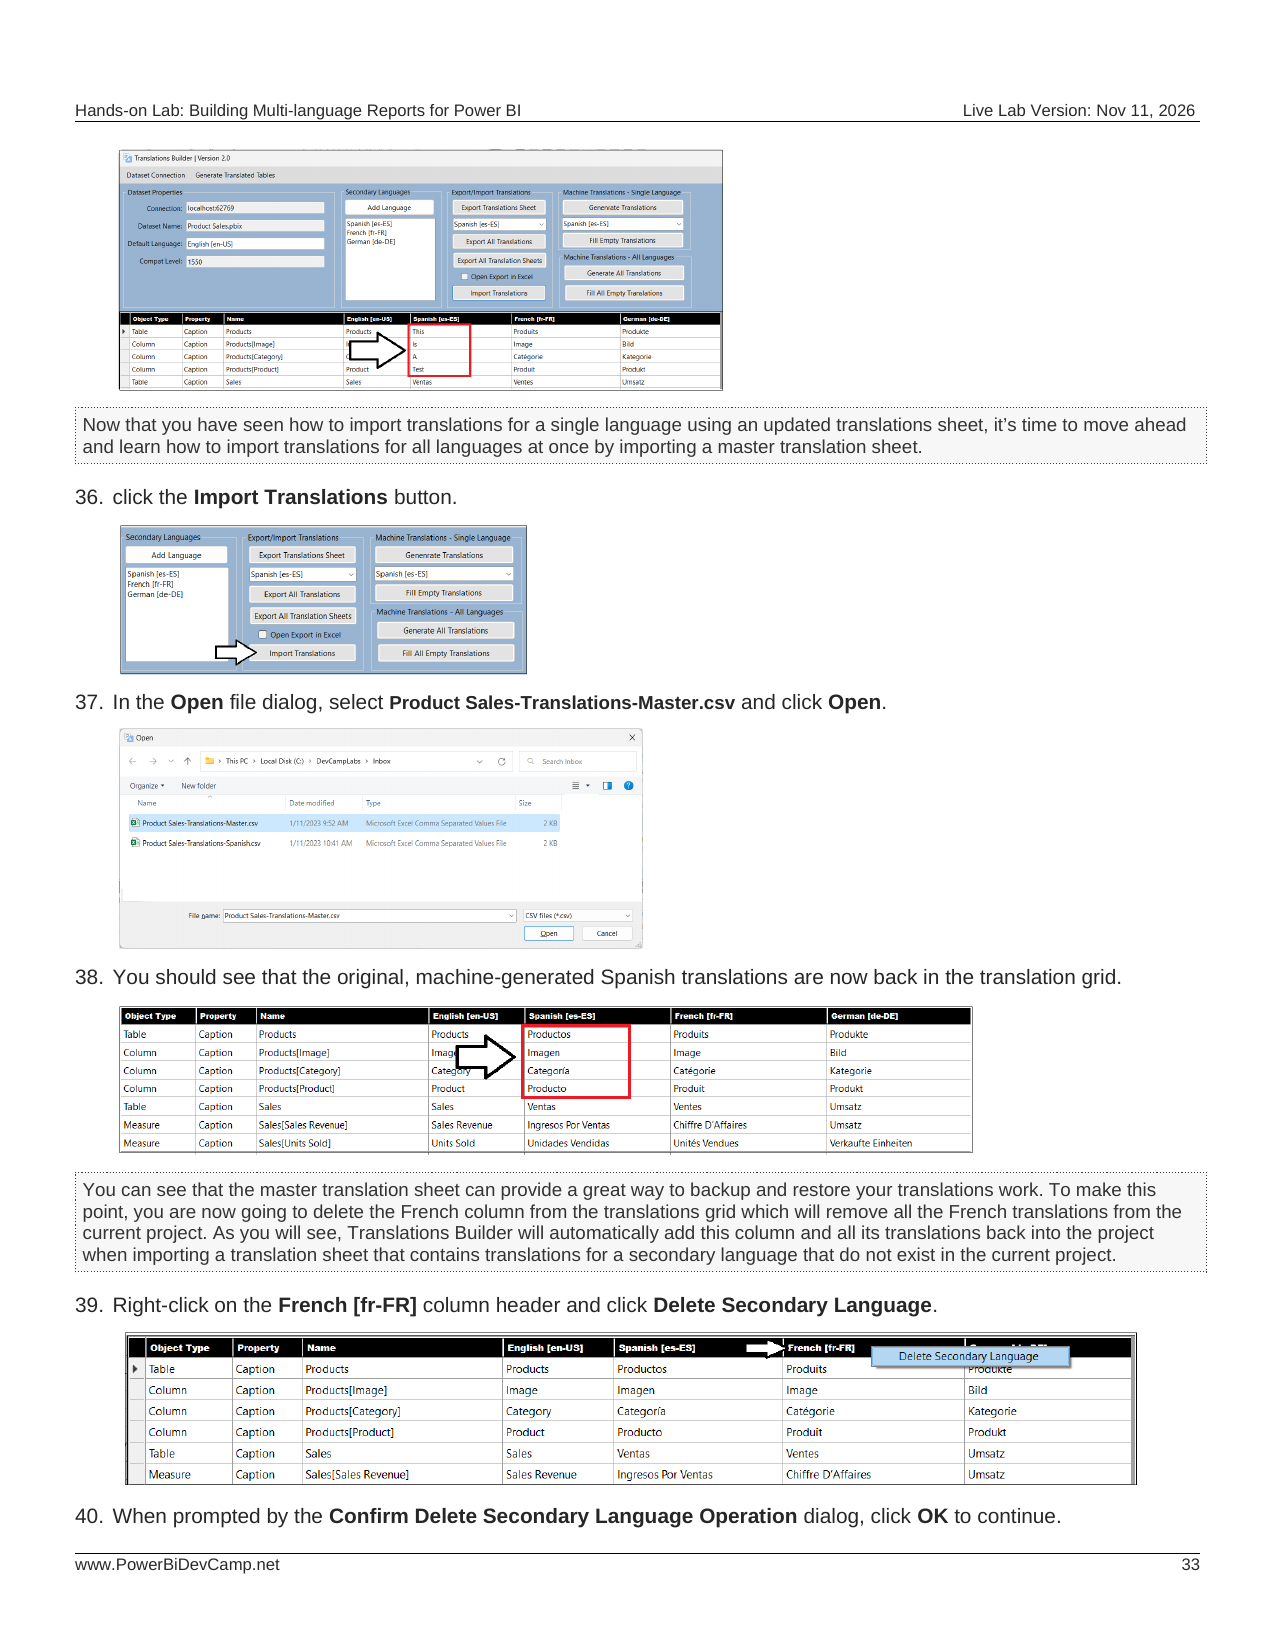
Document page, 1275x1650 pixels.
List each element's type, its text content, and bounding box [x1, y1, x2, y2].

text You can see that the master translation sheet can provide a great way to backup and restore your translations work. To make this point, you are now going to delete the French column from the translations grid which will remove all the French translations from the current project. As you will see, Translations Builder will automatically add this column and all its translations back into the project when importing a translation sheet that contains translations for a secondary language that do not exist in the current project. [75, 1172, 1207, 1272]
picture [117, 521, 531, 678]
text Now that you have seen how to import translations for a single language using an updated translations sheet, it’s time to move ahead and learn how to import translations for all languages at once by importing a master translation sheet. [75, 407, 1207, 464]
picture [117, 726, 647, 953]
text You should see that the original, machine-generated Spanish translations are now back in the translation grid. [75, 965, 1200, 989]
text In the Open file dialog, select Product Sales-Translations-Master.csv and click Open. [75, 690, 1200, 714]
text click the Import Translations button. [75, 485, 1200, 509]
picture [117, 1329, 1141, 1491]
text Right-click on the French [fr-FR] column header and click Delete Secondary Language. [75, 1293, 1200, 1317]
text When prompted by the Confirm Delete Secondary Language Operation dialog, click OK to continue. [75, 1503, 1200, 1527]
picture [117, 146, 725, 394]
picture [117, 1001, 978, 1160]
